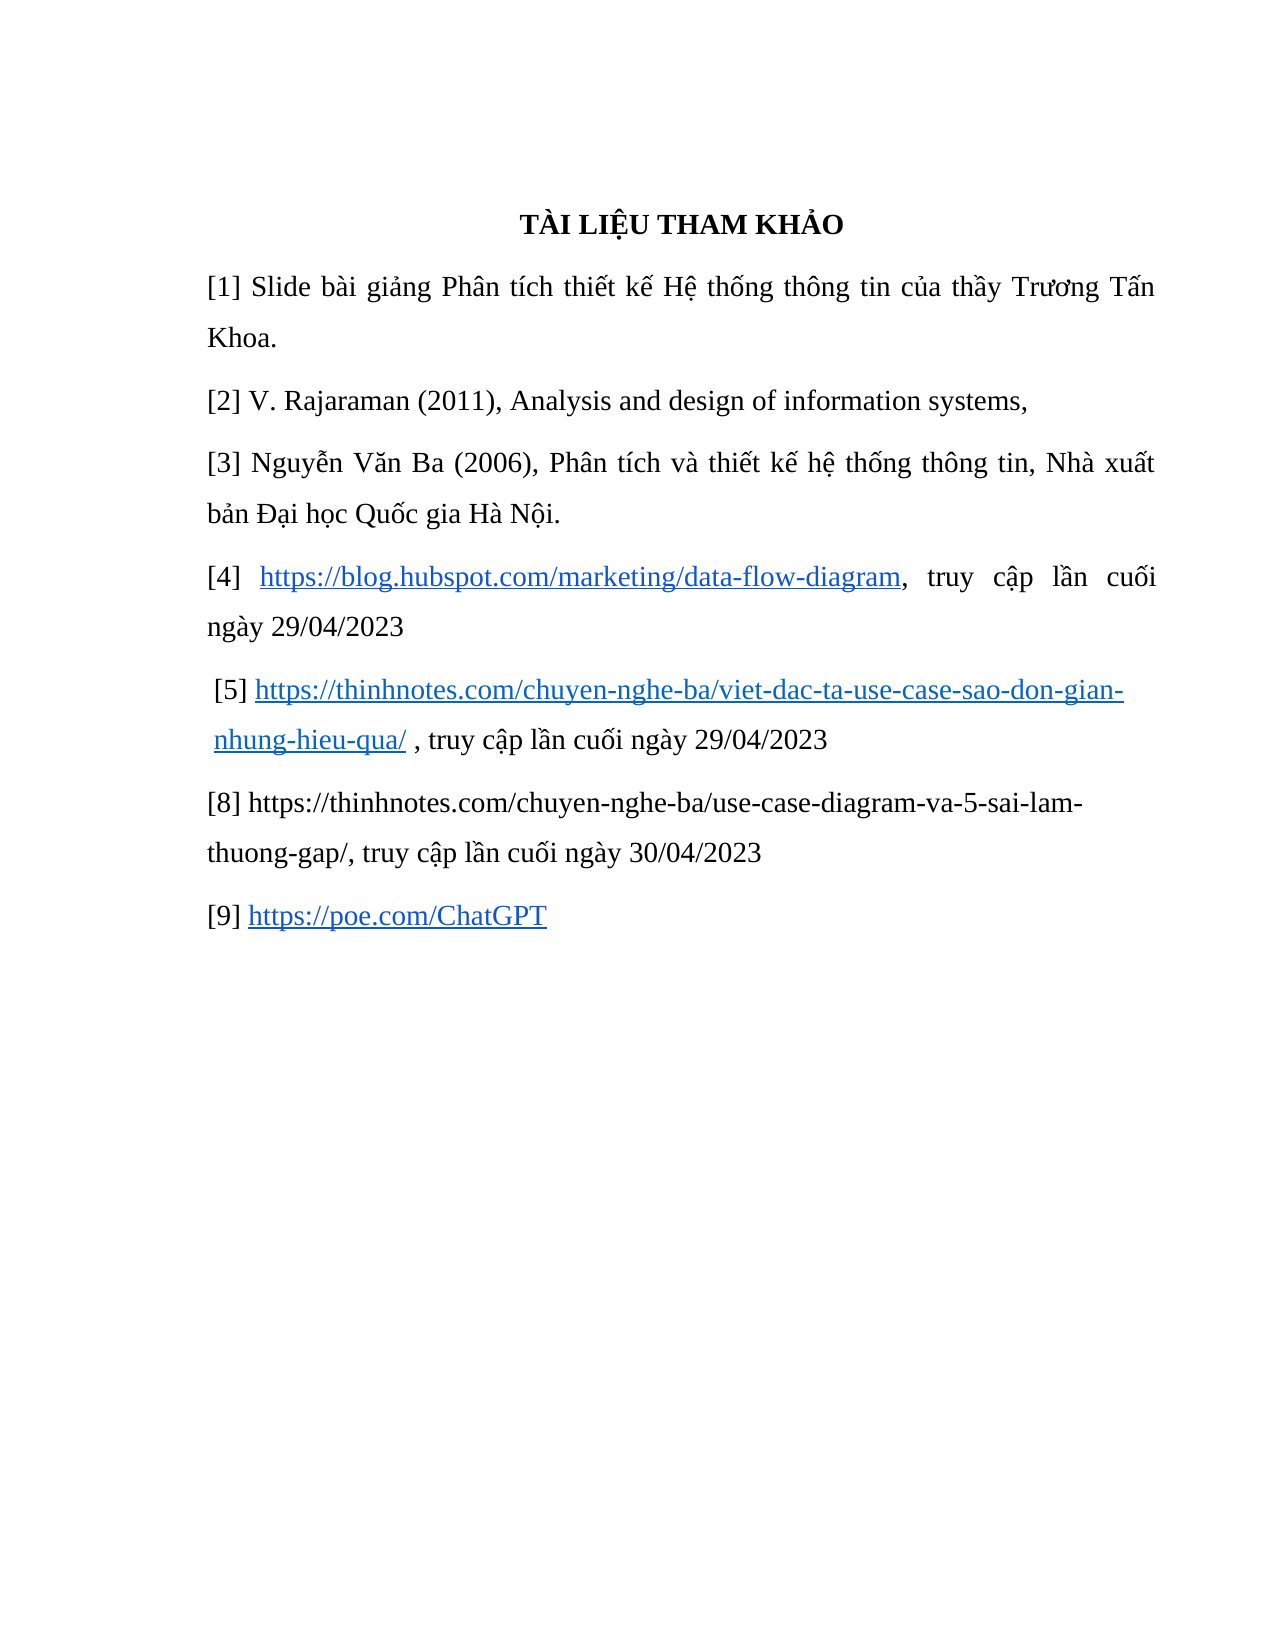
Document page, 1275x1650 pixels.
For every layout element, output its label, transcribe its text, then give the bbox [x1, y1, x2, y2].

text [9] https://poe.com/ChatGPT [207, 898, 1157, 932]
text [1] Slide bài giảng Phân tích thiết kế Hệ thống thông tin của thầy Trương Tấn Khoa. [207, 269, 1157, 353]
text [3] Nguyễn Văn Ba (2006), Phân tích và thiết kế hệ thống thông tin, Nhà xuất bản Đại học Quốc gia Hà Nội. [207, 446, 1157, 529]
text [4] https://blog.hubspot.com/marketing/data-flow-diagram, truy cập lần cuối ngày 29/04/2023 [207, 559, 1157, 642]
text [8].https://thinhnotes.com/chuyen-nghe-ba/use-case-diagram-va-5-sai-lam-thuong-gap/, truy cập lần cuối ngày 30/04/2023 [207, 785, 1157, 869]
text [2] V. Rajaraman (2011), Analysis and design of information systems, [207, 383, 1157, 416]
text [5].https://thinhnotes.com/chuyen-nghe-ba/viet-dac-ta-use-case-sao-don-gian-nhung-hieu-qua/ , truy cập lần cuối ngày 29/04/2023 [213, 672, 1157, 756]
subtitle TÀI LIỆU THAM KHẢO [207, 207, 1157, 240]
